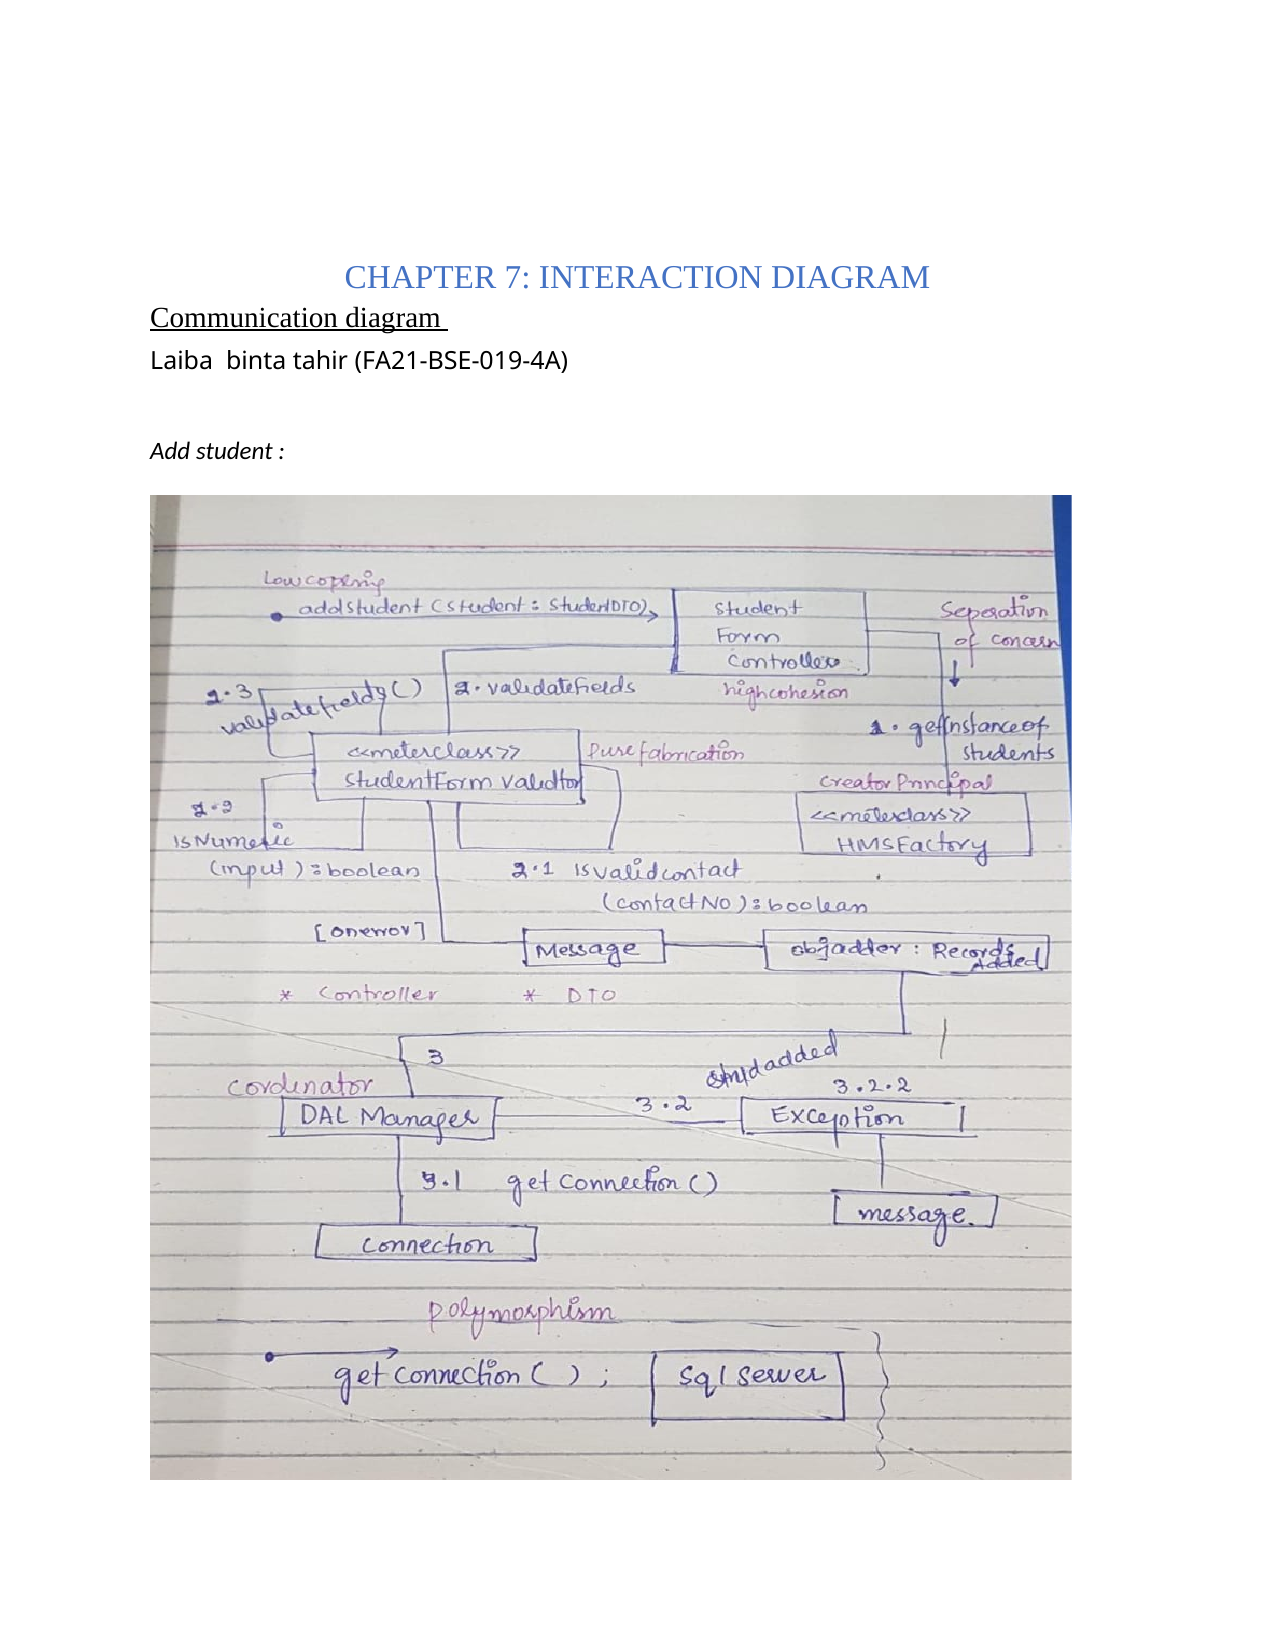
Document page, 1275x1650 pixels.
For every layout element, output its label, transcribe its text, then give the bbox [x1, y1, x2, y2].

picture [150, 495, 1072, 1480]
text Add student : [150, 435, 1125, 466]
subtitle CHAPTER 7: INTERACTION DIAGRAM [150, 258, 1125, 296]
subtitle Laiba binta tahir (FA21-BSE-019-4A) [150, 343, 1125, 377]
subtitle Communication diagram [150, 300, 1125, 334]
